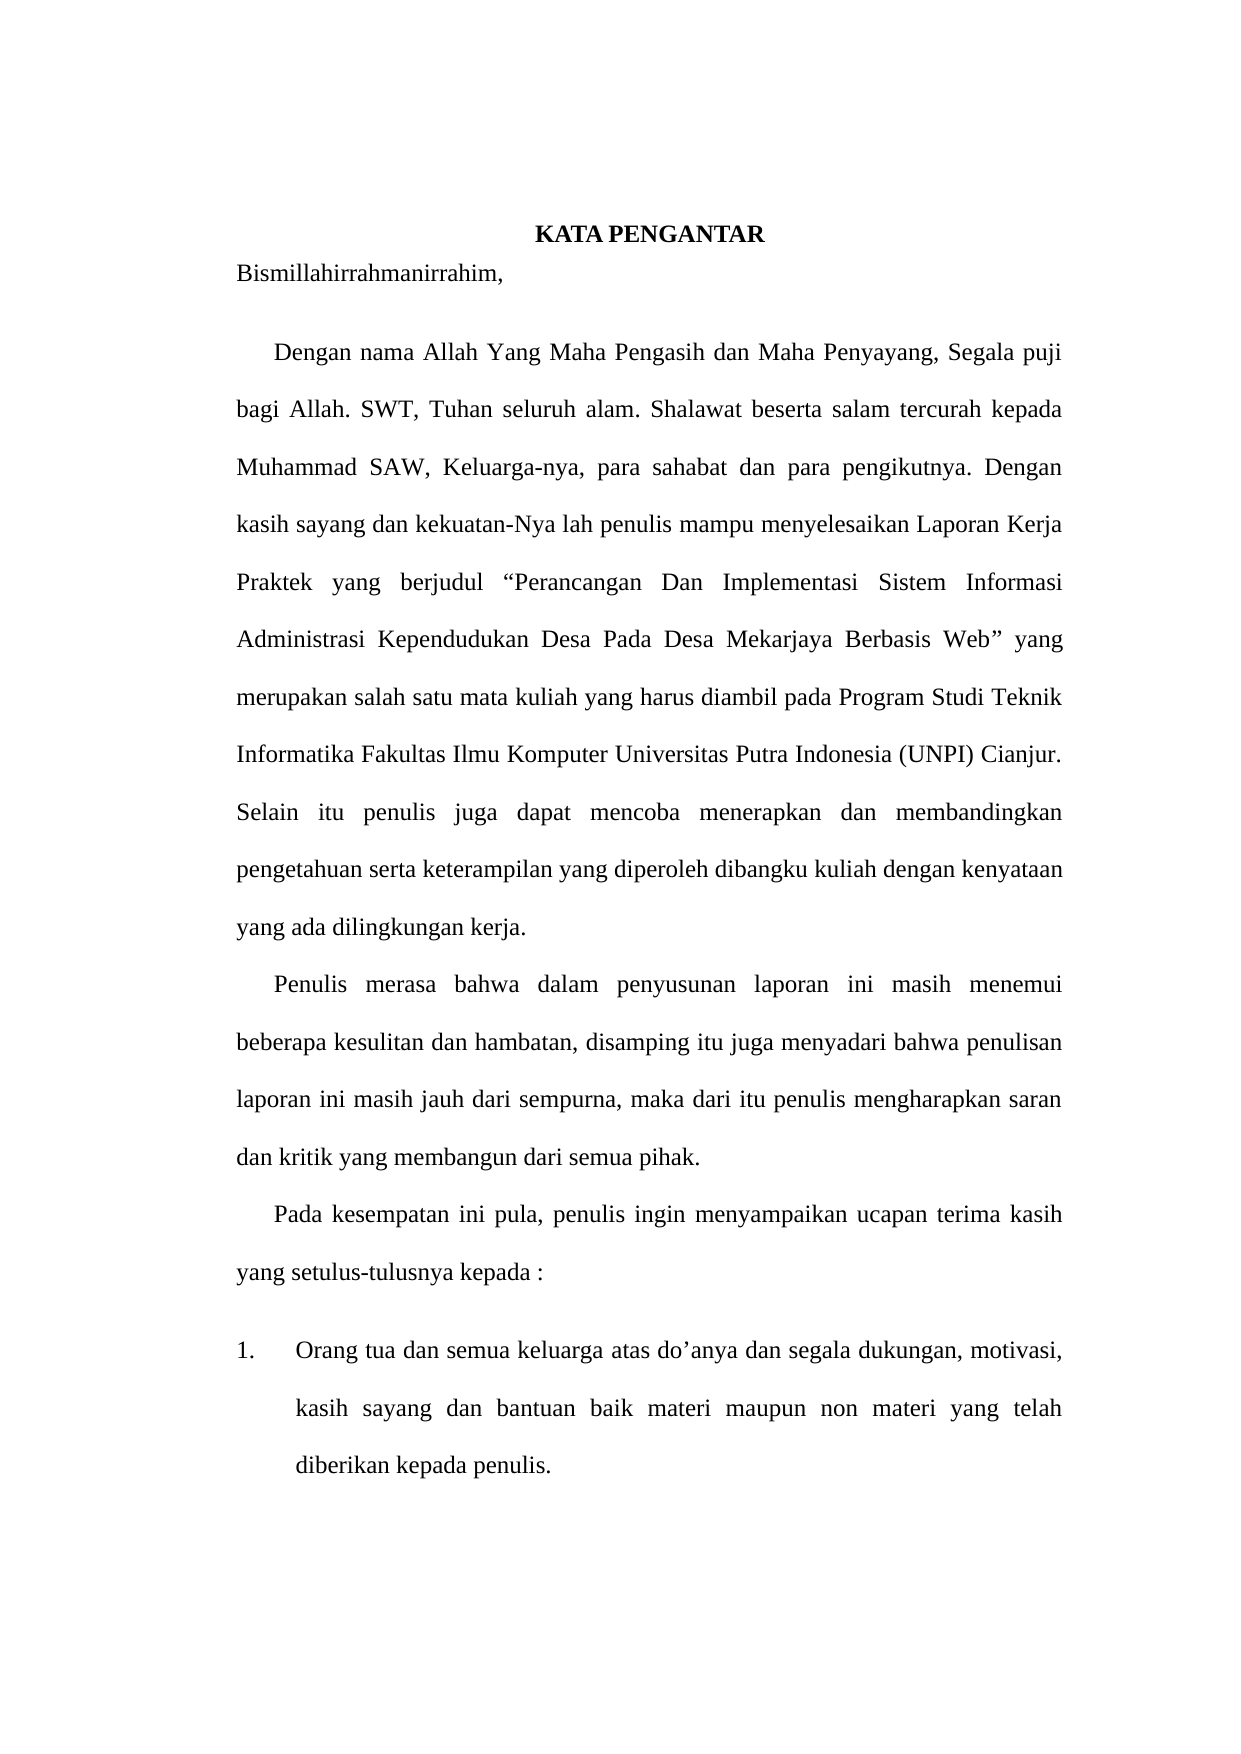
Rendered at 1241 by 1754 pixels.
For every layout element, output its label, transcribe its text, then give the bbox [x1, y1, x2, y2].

text Pada kesempatan ini pula, penulis ingin menyampaikan ucapan terima kasih yang setulus-tulusnya kepada : [236, 1199, 1063, 1286]
text Bismillahirrahmanirrahim, [236, 258, 1063, 287]
text Penulis merasa bahwa dalam penyusunan laporan ini masih menemui beberapa kesulitan dan hambatan, disamping itu juga menyadari bahwa penulisan laporan ini masih jauh dari sempurna, maka dari itu penulis mengharapkan saran dan kritik yang membangun dari semua pihak. [236, 969, 1063, 1171]
subtitle KATA PENGANTAR [236, 219, 1063, 248]
list Orang tua dan semua keluarga atas do’anya dan segala dukungan, motivasi, kasih sayang dan bantuan baik materi maupun non materi yang telah diberikan kepada penulis. [236, 1335, 1063, 1479]
text Dengan nama Allah Yang Maha Pengasih dan Maha Penyayang, Segala puji bagi Allah. SWT, Tuhan seluruh alam. Shalawat beserta salam tercurah kepada Muhammad SAW, Keluarga-nya, para sahabat dan para pengikutnya. Dengan kasih sayang dan kekuatan-Nya lah penulis mampu menyelesaikan Laporan Kerja Praktek yang berjudul “Perancangan Dan Implementasi Sistem Informasi Administrasi Kependudukan Desa Pada Desa Mekarjaya Berbasis Web” yang merupakan salah satu mata kuliah yang harus diambil pada Program Studi Teknik Informatika Fakultas Ilmu Komputer Universitas Putra Indonesia (UNPI) Cianjur. Selain itu penulis juga dapat mencoba menerapkan dan membandingkan pengetahuan serta keterampilan yang diperoleh dibangku kuliah dengan kenyataan yang ada dilingkungan kerja. [236, 337, 1063, 941]
